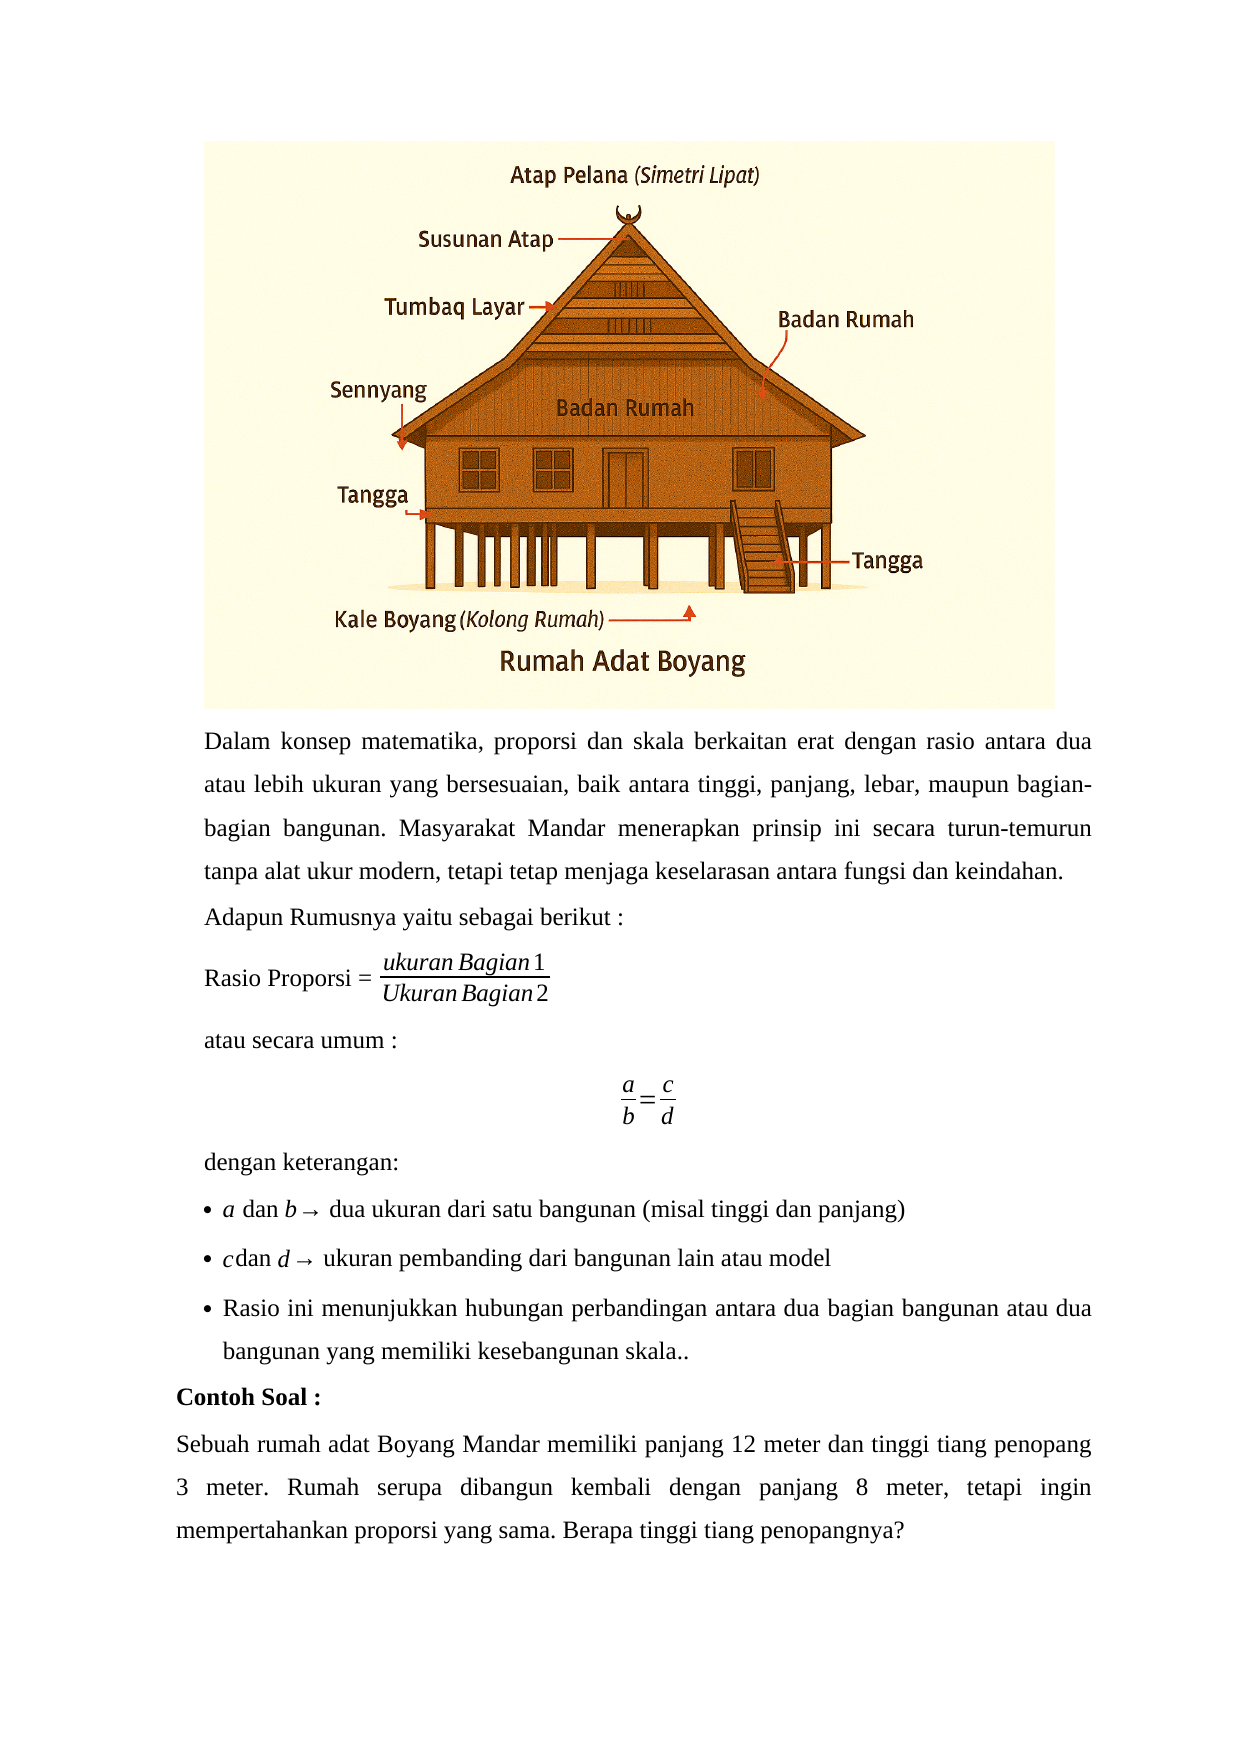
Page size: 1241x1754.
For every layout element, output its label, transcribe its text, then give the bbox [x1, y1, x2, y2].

text Adapun Rumusnya yaitu sebagai berikut : [204, 902, 1093, 931]
text atau secara umum : [204, 1025, 1093, 1053]
list dan → dua ukuran dari satu bangunan (misal tinggi dan panjang) [204, 1194, 1093, 1226]
text Dalam konsep matematika, proporsi dan skala berkaitan erat dengan rasio antara dua atau lebih ukuran yang bersesuaian, baik antara tinggi, panjang, lebar, maupun bagian-bagian bangunan. Masyarakat Mandar menerapkan prinsip ini secara turun-temurun tanpa alat ukur modern, tetapi tetap menjaga keselarasan antara fungsi dan keindahan. [204, 726, 1093, 884]
picture [203, 141, 1055, 709]
text dengan keterangan: [204, 1147, 1093, 1176]
list Rasio ini menunjukkan hubungan perbandingan antara dua bagian bangunan atau dua bangunan yang memiliki kesebangunan skala.. [204, 1293, 1093, 1365]
text Rasio Proporsi = [204, 948, 1093, 1007]
text Contoh Soal : [176, 1382, 1093, 1411]
list dan → ukuran pembanding dari bangunan lain atau model [204, 1243, 1093, 1276]
text Sebuah rumah adat Boyang Mandar memiliki panjang 12 meter dan tinggi tiang penopang 3 meter. Rumah serupa dibangun kembali dengan panjang 8 meter, tetapi ingin mempertahankan proporsi yang sama. Berapa tinggi tiang penopangnya? [176, 1429, 1093, 1544]
